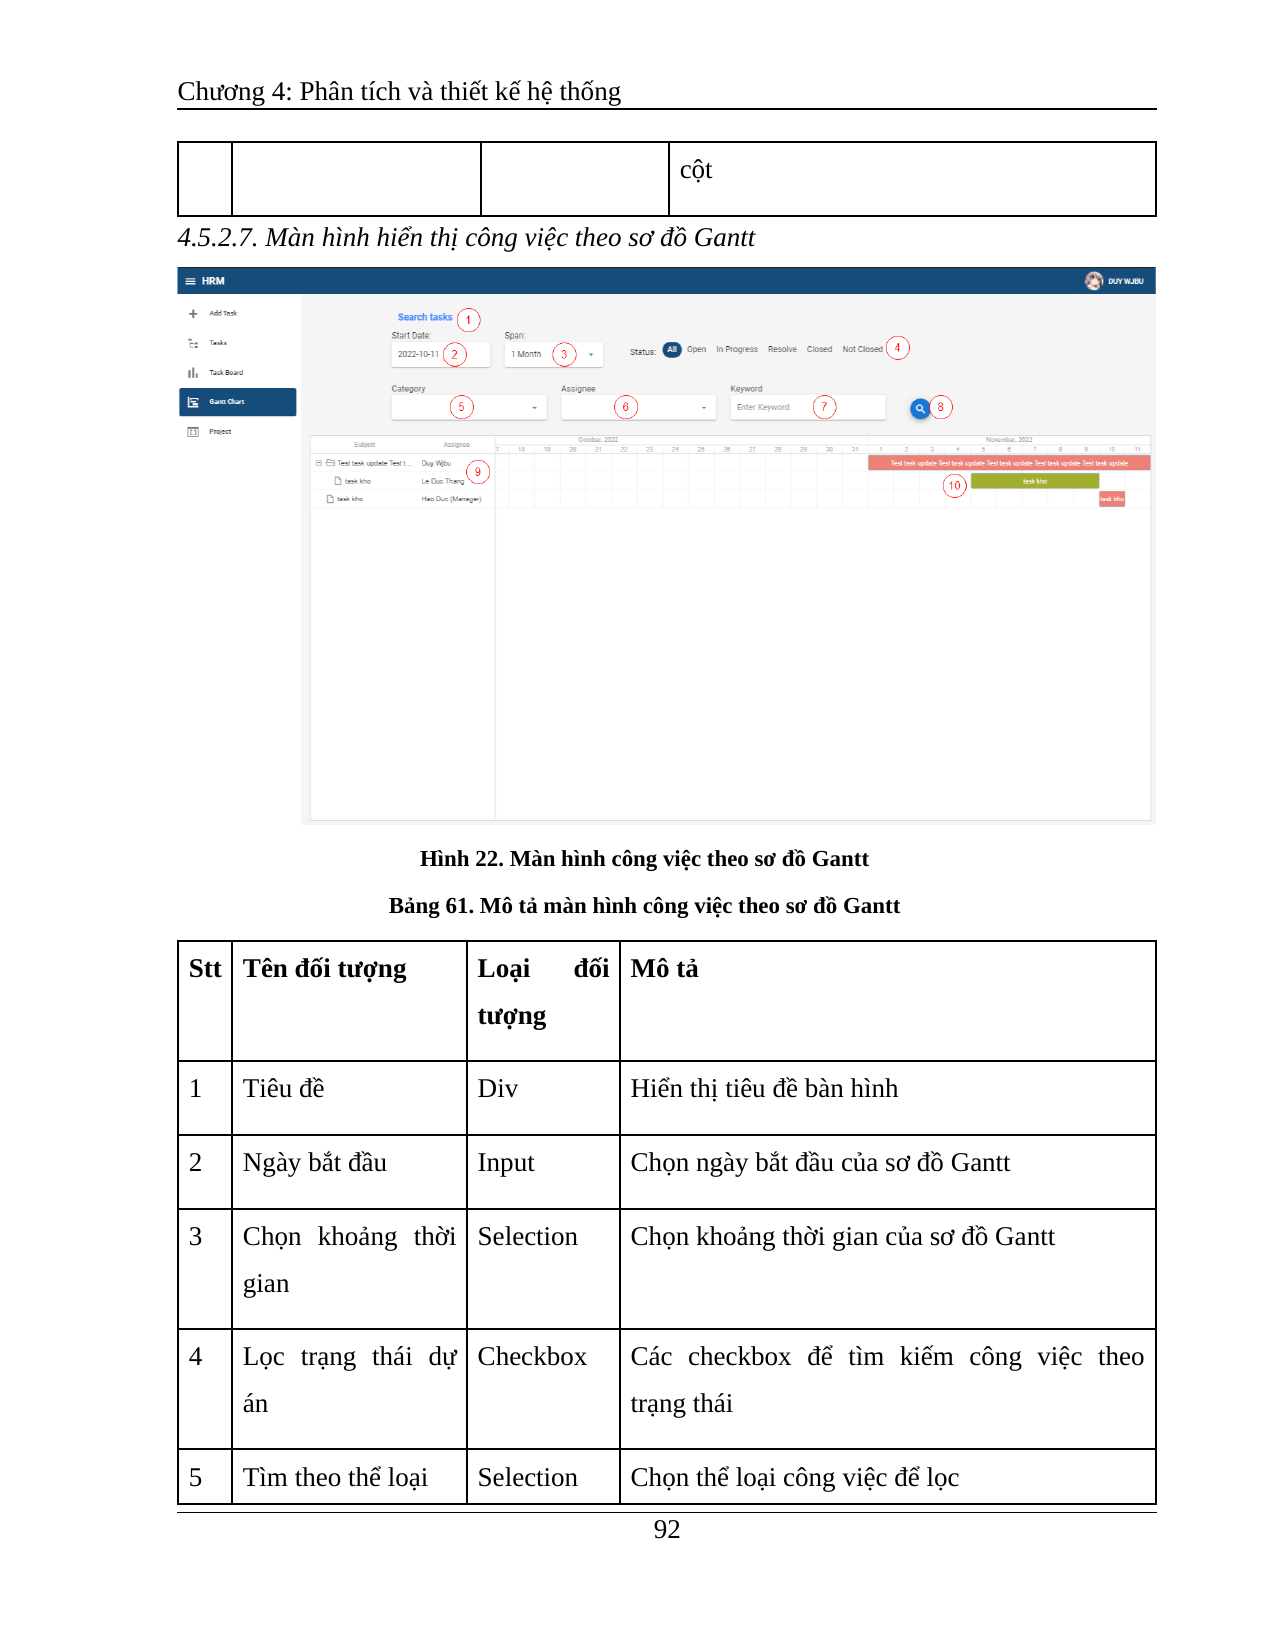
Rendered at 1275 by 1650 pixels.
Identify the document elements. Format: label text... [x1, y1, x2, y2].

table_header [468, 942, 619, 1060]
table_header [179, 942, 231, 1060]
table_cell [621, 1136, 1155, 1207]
subtitle 4.5.2.7. Màn hình hiển thị công việc theo sơ đồ Gantt [177, 221, 1157, 252]
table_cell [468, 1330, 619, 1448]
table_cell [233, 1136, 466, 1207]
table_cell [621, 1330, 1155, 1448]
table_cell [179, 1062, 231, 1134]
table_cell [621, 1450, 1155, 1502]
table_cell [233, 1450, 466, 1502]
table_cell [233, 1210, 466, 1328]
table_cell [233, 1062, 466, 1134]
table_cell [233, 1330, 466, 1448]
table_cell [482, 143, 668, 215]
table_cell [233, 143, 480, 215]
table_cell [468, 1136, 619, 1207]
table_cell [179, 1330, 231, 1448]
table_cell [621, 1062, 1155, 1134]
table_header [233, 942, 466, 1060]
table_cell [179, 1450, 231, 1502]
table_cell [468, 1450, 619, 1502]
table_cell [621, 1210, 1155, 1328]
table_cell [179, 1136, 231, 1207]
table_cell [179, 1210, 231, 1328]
picture [177, 267, 1156, 826]
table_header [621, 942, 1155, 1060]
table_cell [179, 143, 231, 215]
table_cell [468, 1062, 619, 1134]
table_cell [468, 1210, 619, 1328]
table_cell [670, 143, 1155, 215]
